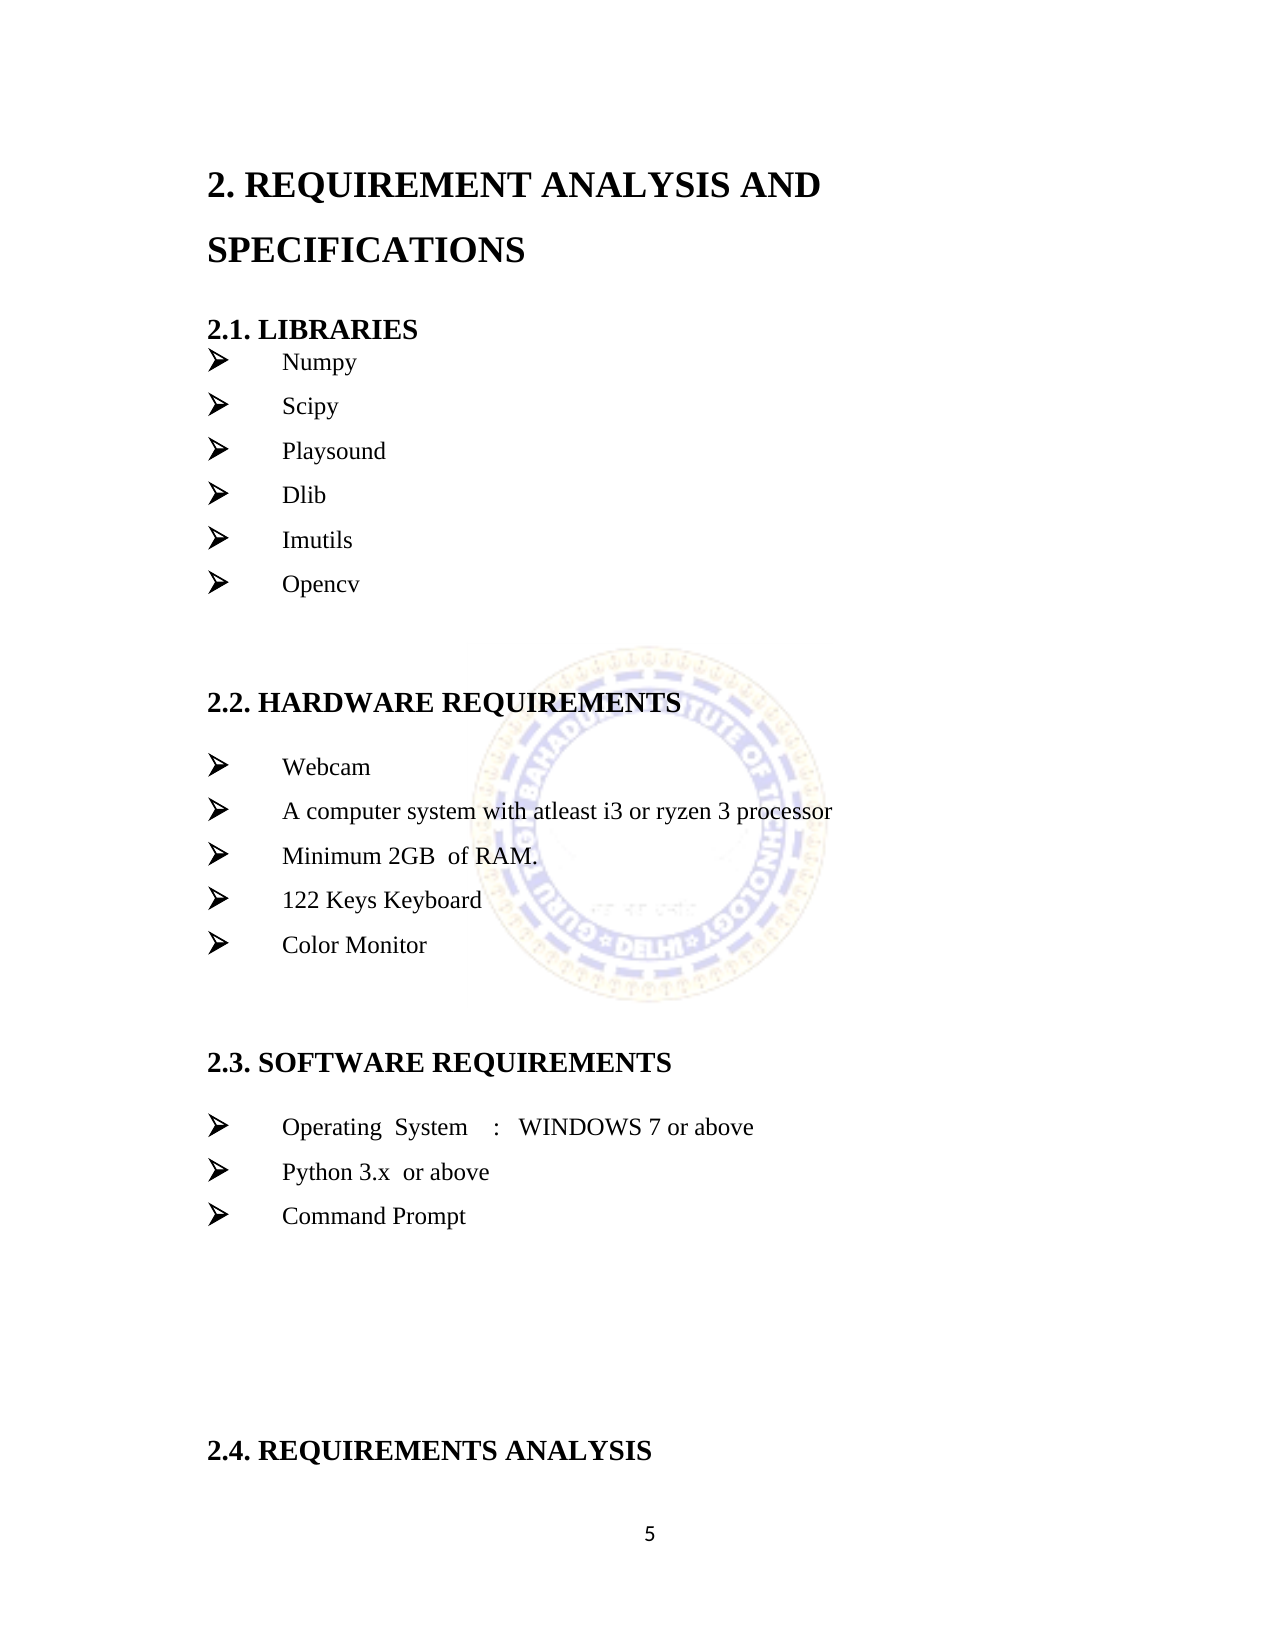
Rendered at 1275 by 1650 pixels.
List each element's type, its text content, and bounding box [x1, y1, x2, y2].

text 2.1. LIBRARIES [207, 308, 1093, 347]
list Dlib [207, 480, 1093, 510]
list Color Monitor [207, 930, 1093, 959]
text 2.3. SOFTWARE REQUIREMENTS [207, 1046, 1093, 1079]
text 2.4. REQUIREMENTS ANALYSIS [207, 1433, 1093, 1466]
list Imutils [207, 525, 1093, 554]
list Opencv [207, 569, 1093, 599]
list Python 3.x or above [207, 1157, 1093, 1187]
list 122 Keys Keyboard [207, 885, 1093, 915]
text 2.2. HARDWARE REQUIREMENTS [207, 685, 1093, 718]
text 2. REQUIREMENT ANALYSIS AND SPECIFICATIONS [207, 162, 1093, 270]
list A computer system with atleast i3 or ryzen 3 processor [207, 796, 1093, 826]
list Operating System : WINDOWS 7 or above [207, 1112, 1093, 1142]
list Command Prompt [207, 1201, 1093, 1231]
list Webcam [207, 752, 1093, 782]
list Scipy [207, 391, 1093, 421]
list Numpy [207, 347, 1093, 377]
list Playsound [207, 436, 1093, 466]
list Minimum 2GB of RAM. [207, 841, 1093, 871]
